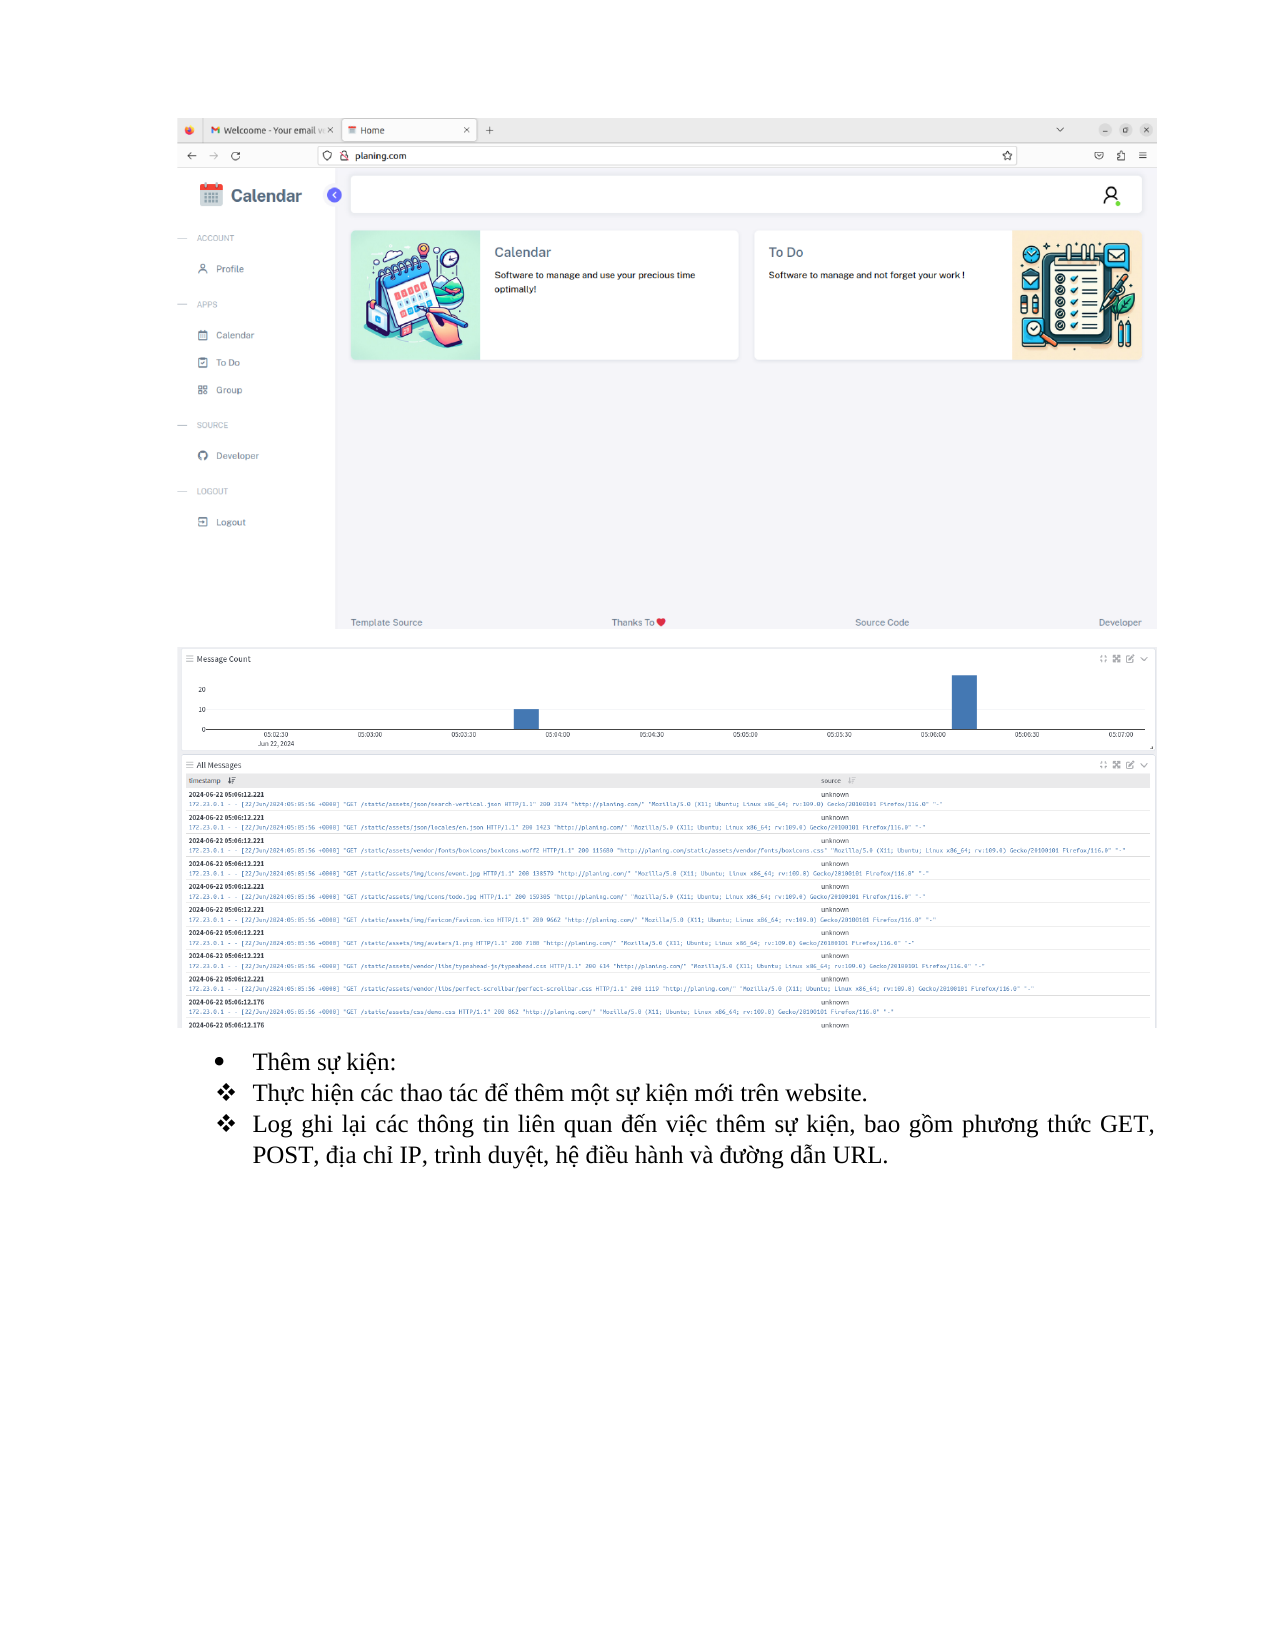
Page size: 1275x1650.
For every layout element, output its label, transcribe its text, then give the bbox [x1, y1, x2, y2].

list Thực hiện các thao tác để thêm một sự kiện mới trên website. [215, 1078, 1156, 1107]
picture [177, 647, 1157, 1028]
list Thêm sự kiện: [215, 1047, 1156, 1076]
list Log ghi lại các thông tin liên quan đến việc thêm sự kiện, bao gồm phương thức GET, POST, địa chỉ IP, trình duyệt, hệ điều hành và đường dẫn URL. [215, 1109, 1156, 1169]
picture [177, 118, 1157, 629]
